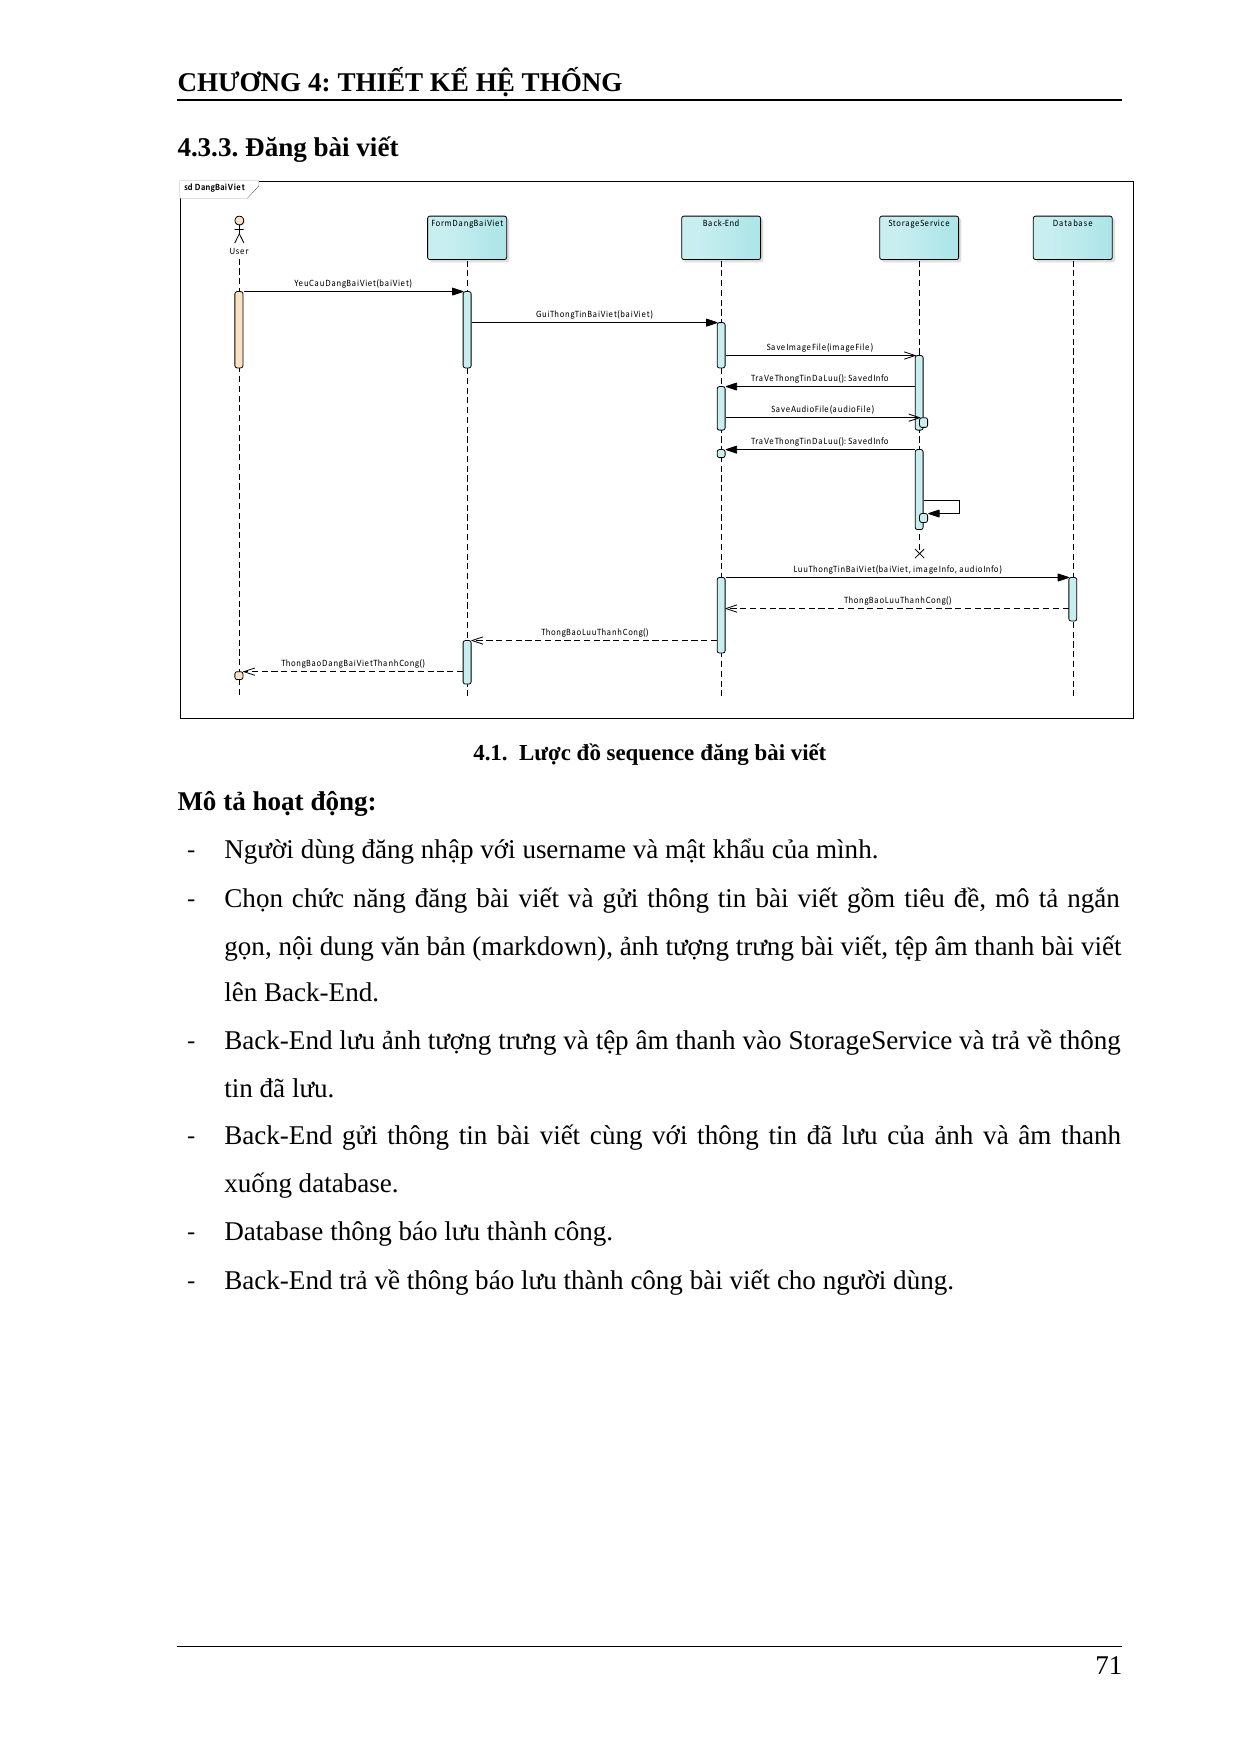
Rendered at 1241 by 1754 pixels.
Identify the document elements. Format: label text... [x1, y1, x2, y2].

list Chọn chức năng đăng bài viết và gửi thông tin bài viết gồm tiêu đề, mô tả ngắn gọn, nội dung văn bản (markdown), ảnh tượng trưng bài viết, tệp âm thanh bài viết lên Back-End. [187, 881, 1122, 1008]
text Mô tả hoạt động: [177, 785, 1122, 816]
text Đăng bài viết [177, 131, 1122, 162]
list Database thông báo lưu thành công. [187, 1214, 1122, 1247]
text Lược đồ sequence đăng bài viết [177, 739, 1122, 766]
list Back-End lưu ảnh tượng trưng và tệp âm thanh vào StorageService và trả về thông tin đã lưu. [187, 1023, 1122, 1103]
list Người dùng đăng nhập với username và mật khẩu của mình. [187, 832, 1122, 865]
list Back-End trả về thông báo lưu thành công bài viết cho người dùng. [187, 1263, 1122, 1296]
list Back-End gửi thông tin bài viết cùng với thông tin đã lưu của ảnh và âm thanh xuống database. [187, 1118, 1122, 1198]
